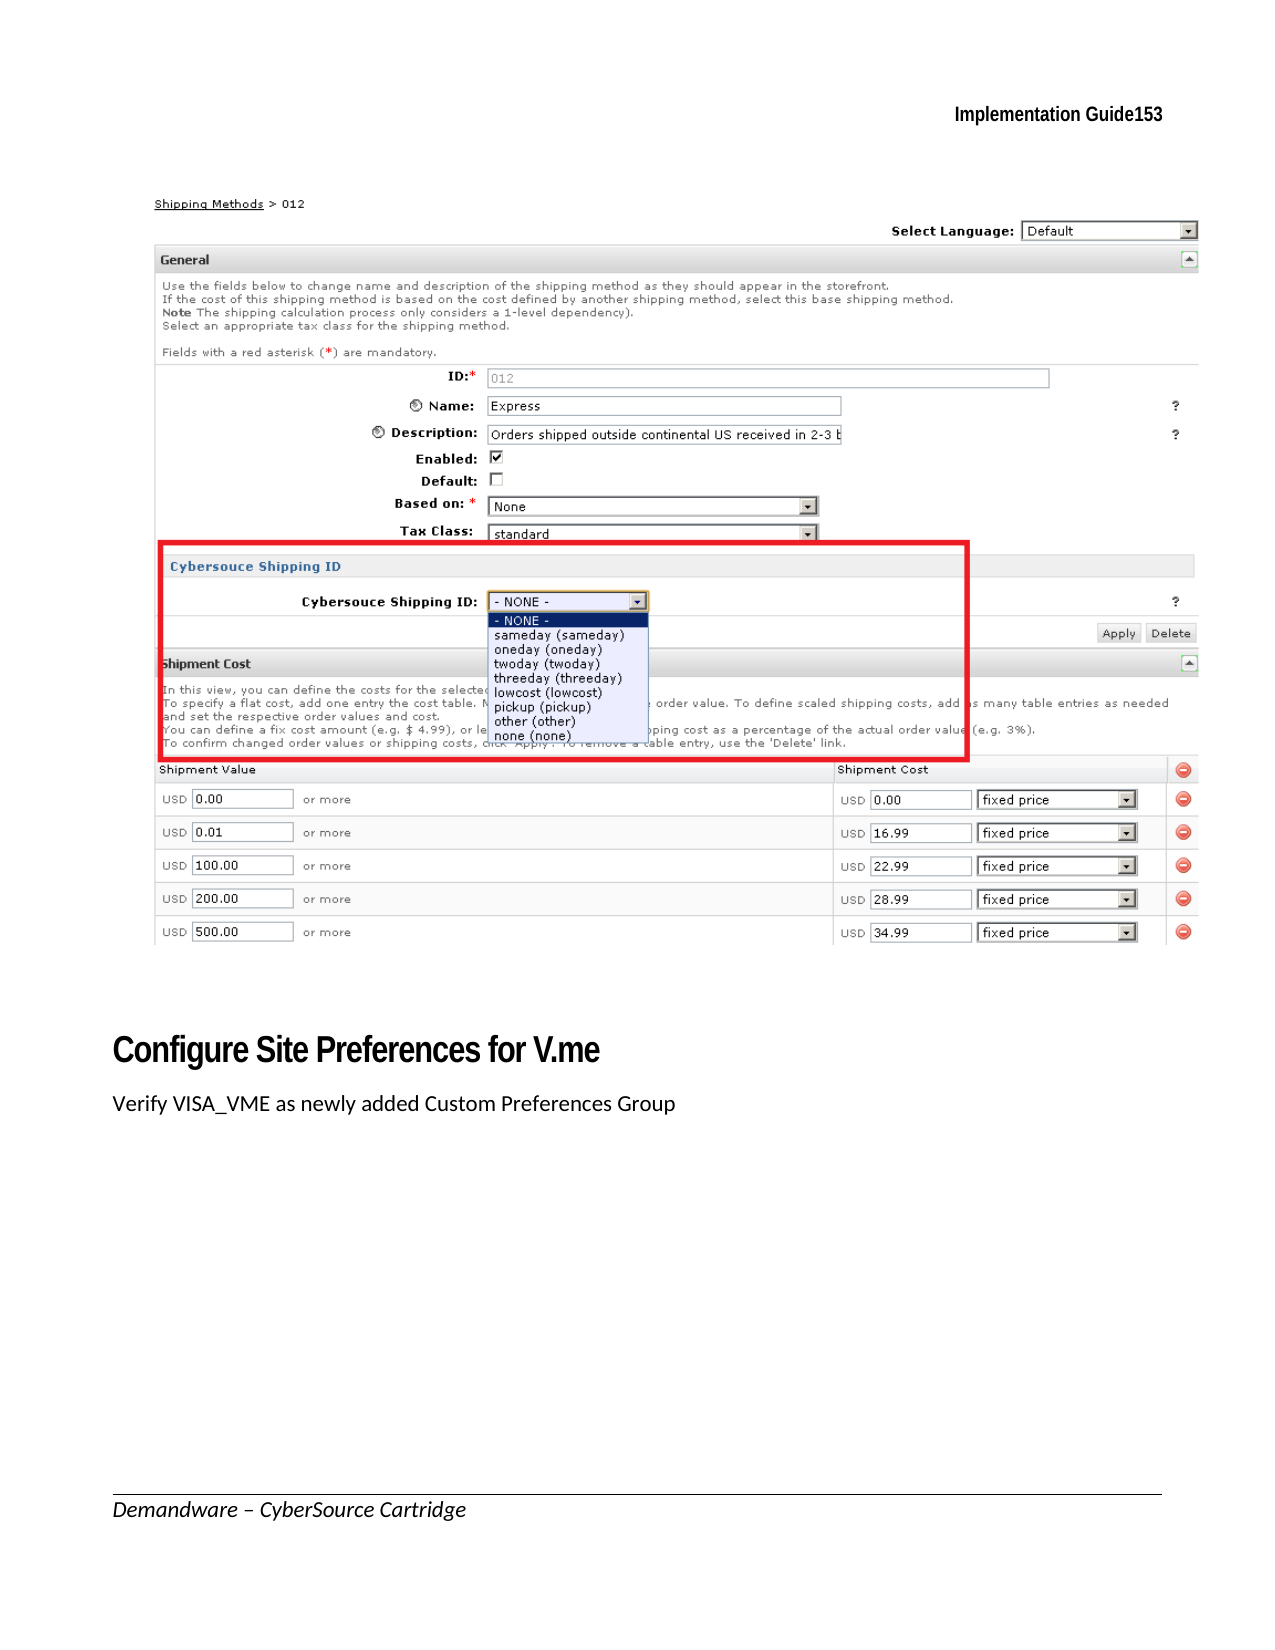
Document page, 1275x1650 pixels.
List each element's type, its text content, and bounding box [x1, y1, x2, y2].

text Verify VISA_VME as newly added Custom Preferences Group [112, 1089, 1162, 1117]
subtitle Configure Site Preferences for V.me [112, 1027, 1162, 1070]
picture [150, 198, 1199, 945]
